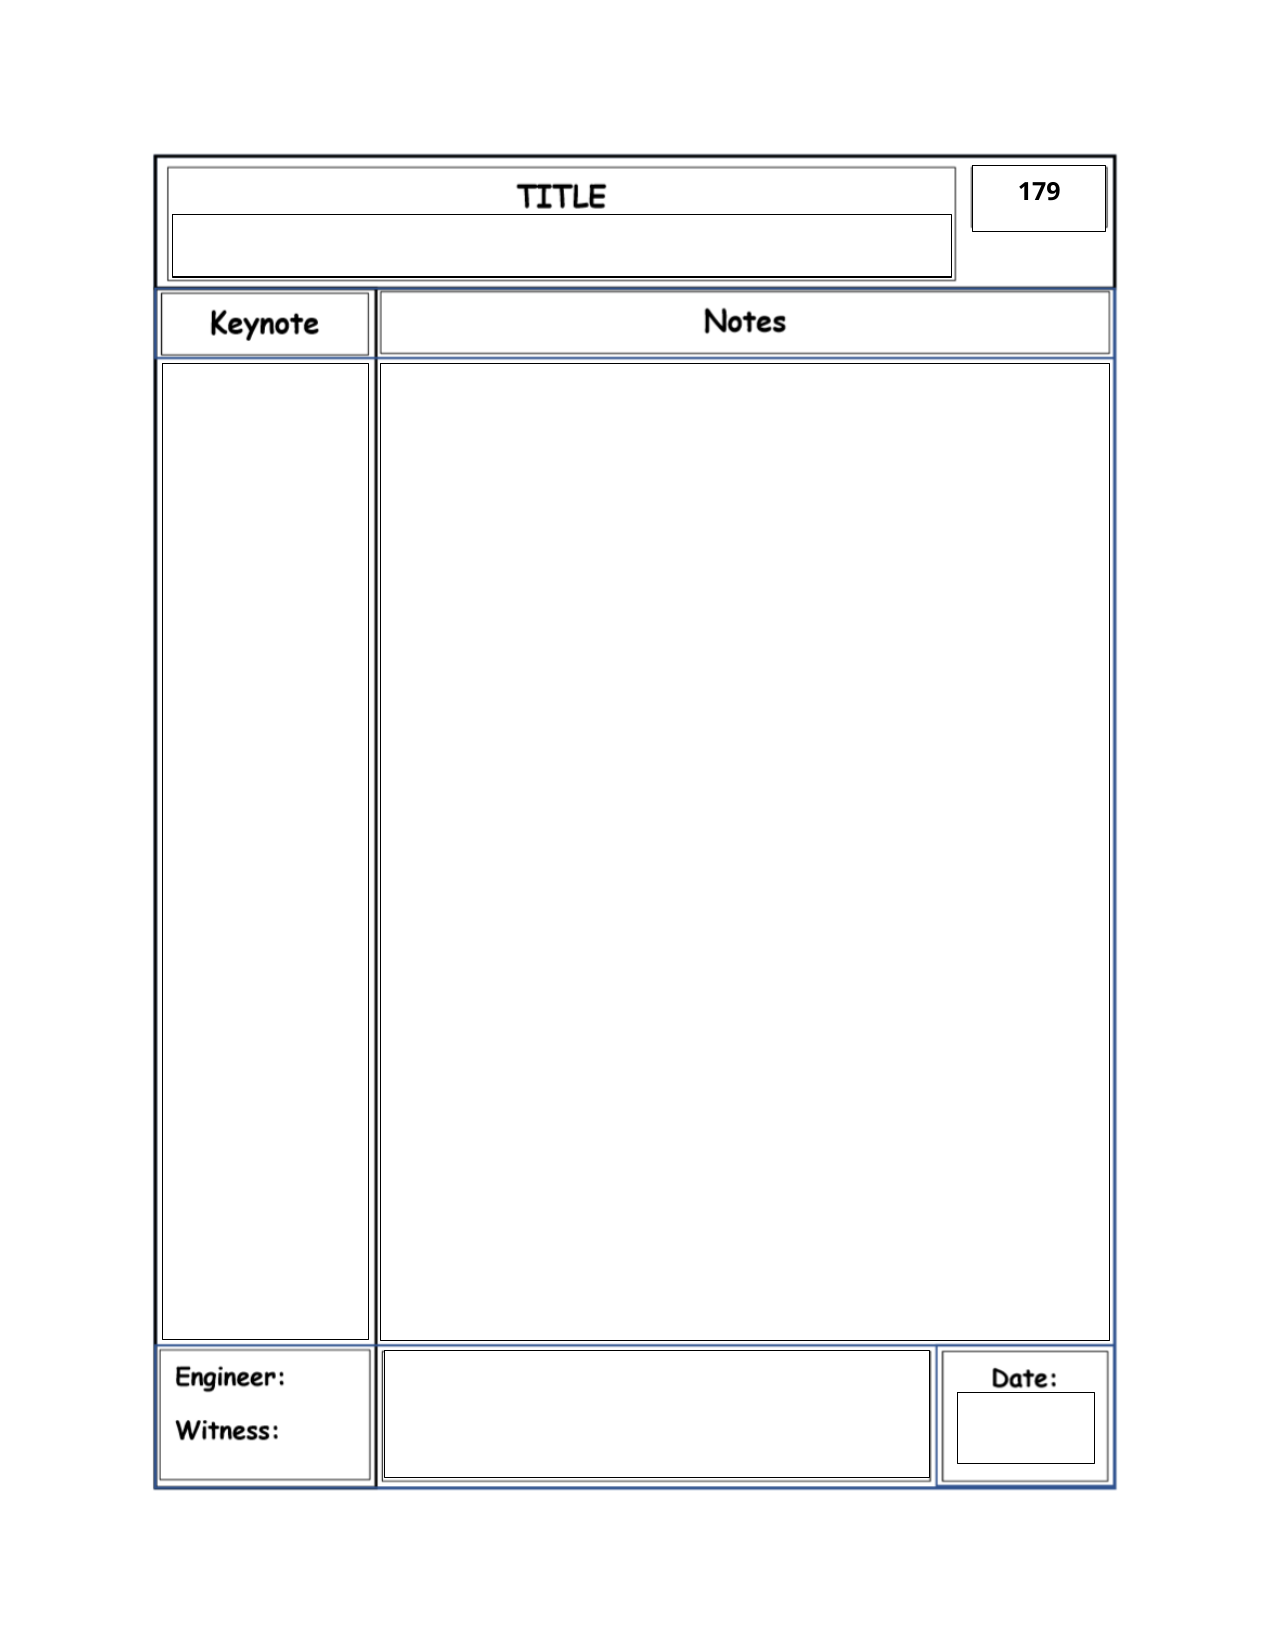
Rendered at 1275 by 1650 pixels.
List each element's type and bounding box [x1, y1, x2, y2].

picture [150, 150, 1133, 1501]
